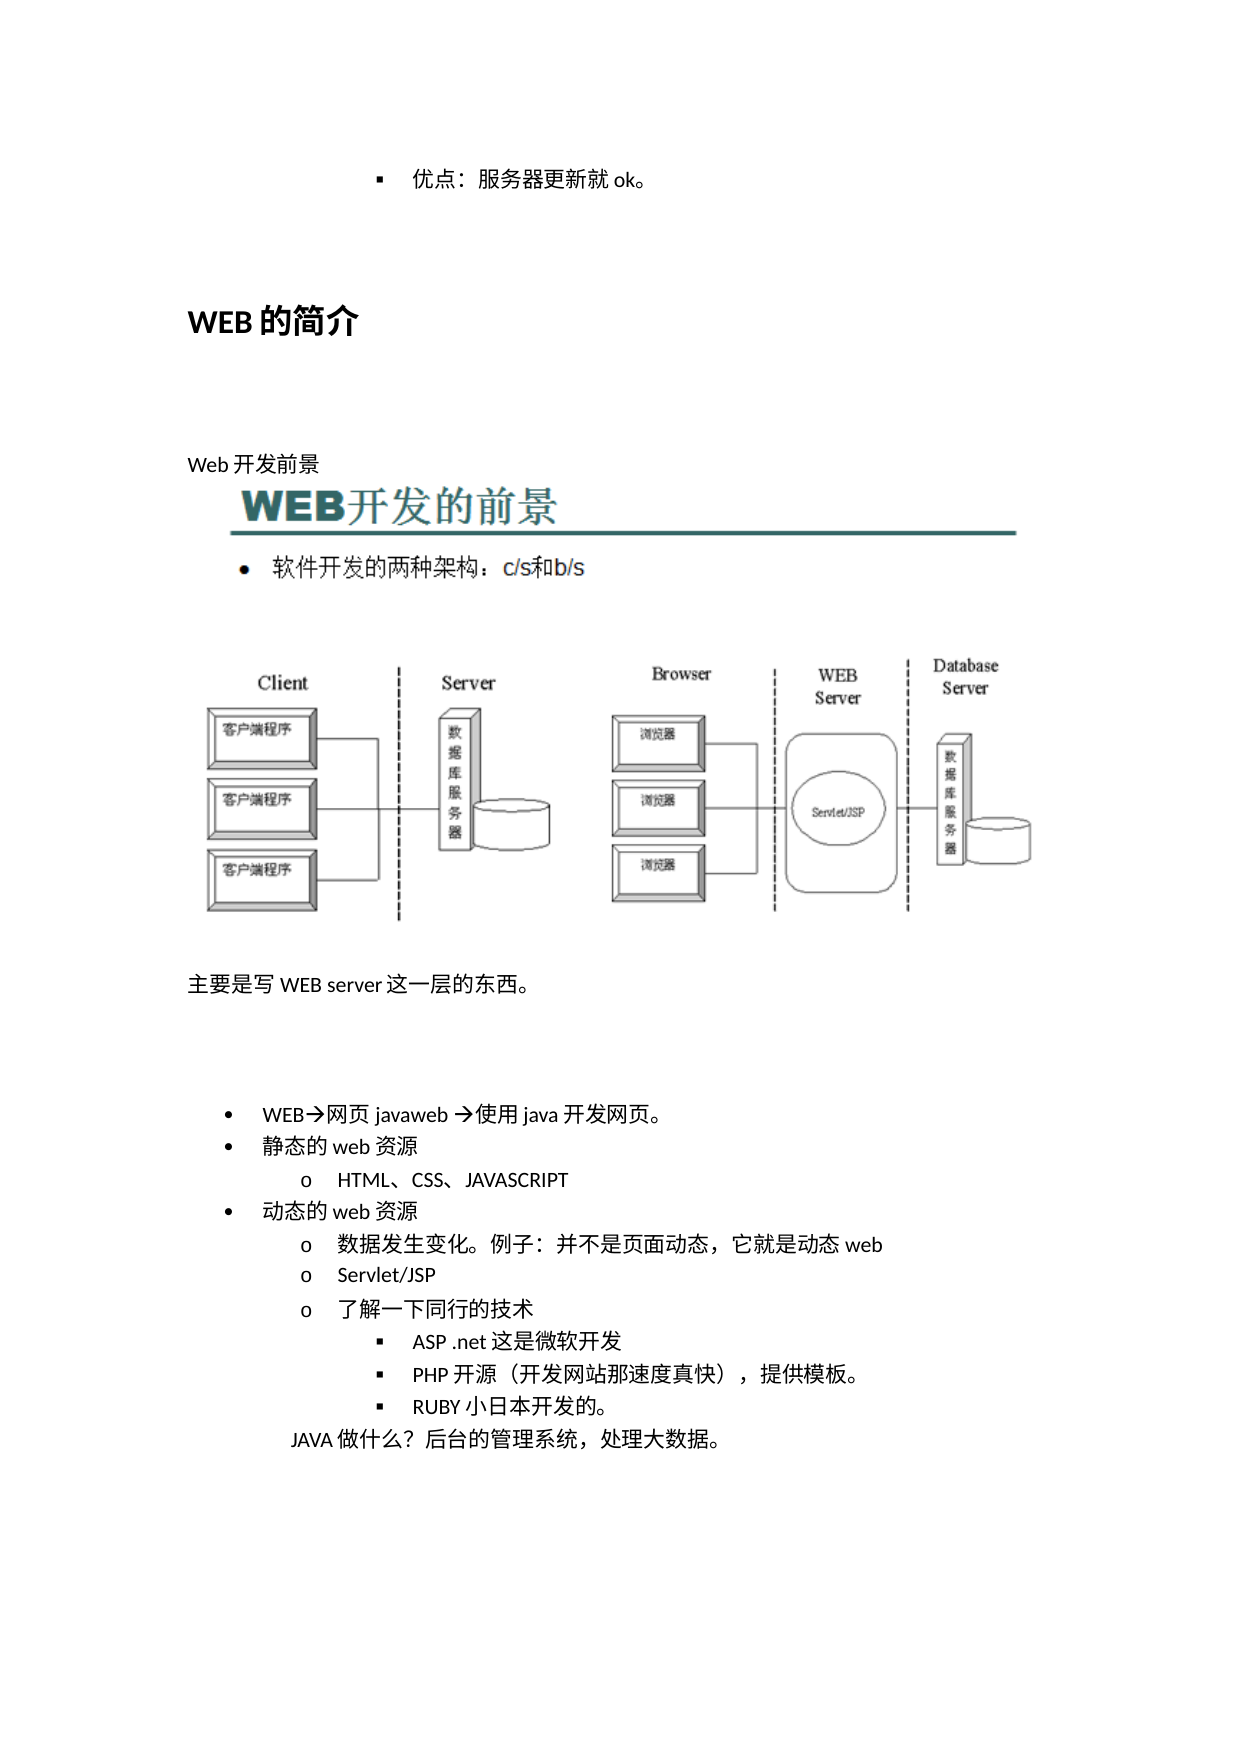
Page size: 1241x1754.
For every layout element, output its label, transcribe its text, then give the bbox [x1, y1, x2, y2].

list ASP .net这是微软开发 [375, 1324, 1053, 1356]
list WEB网页 javaweb 使用java开发网页。 [225, 1096, 1053, 1129]
picture [187, 478, 1053, 932]
list 数据发生变化。例子：并不是页面动态，它就是动态web [300, 1226, 1053, 1259]
list 了解一下同行的技术 [300, 1291, 1053, 1324]
list JAVA做什么？后台的管理系统，处理大数据。 [269, 1421, 1053, 1454]
list 动态的web资源 [225, 1194, 1053, 1226]
list 优点：服务器更新就ok。 [375, 162, 1053, 194]
subtitle WEB的简介 [187, 287, 1053, 352]
list HTML、CSS、JAVASCRIPT [300, 1161, 1053, 1194]
text 主要是写 WEB server这一层的东西。 [187, 966, 1053, 999]
list 静态的web资源 [225, 1129, 1053, 1161]
list PHP 开源（开发网站那速度真快），提供模板。 [375, 1356, 1053, 1389]
text Web开发前景 [187, 446, 1053, 478]
list Servlet/JSP [300, 1259, 1053, 1291]
list RUBY 小日本开发的。 [375, 1389, 1053, 1421]
